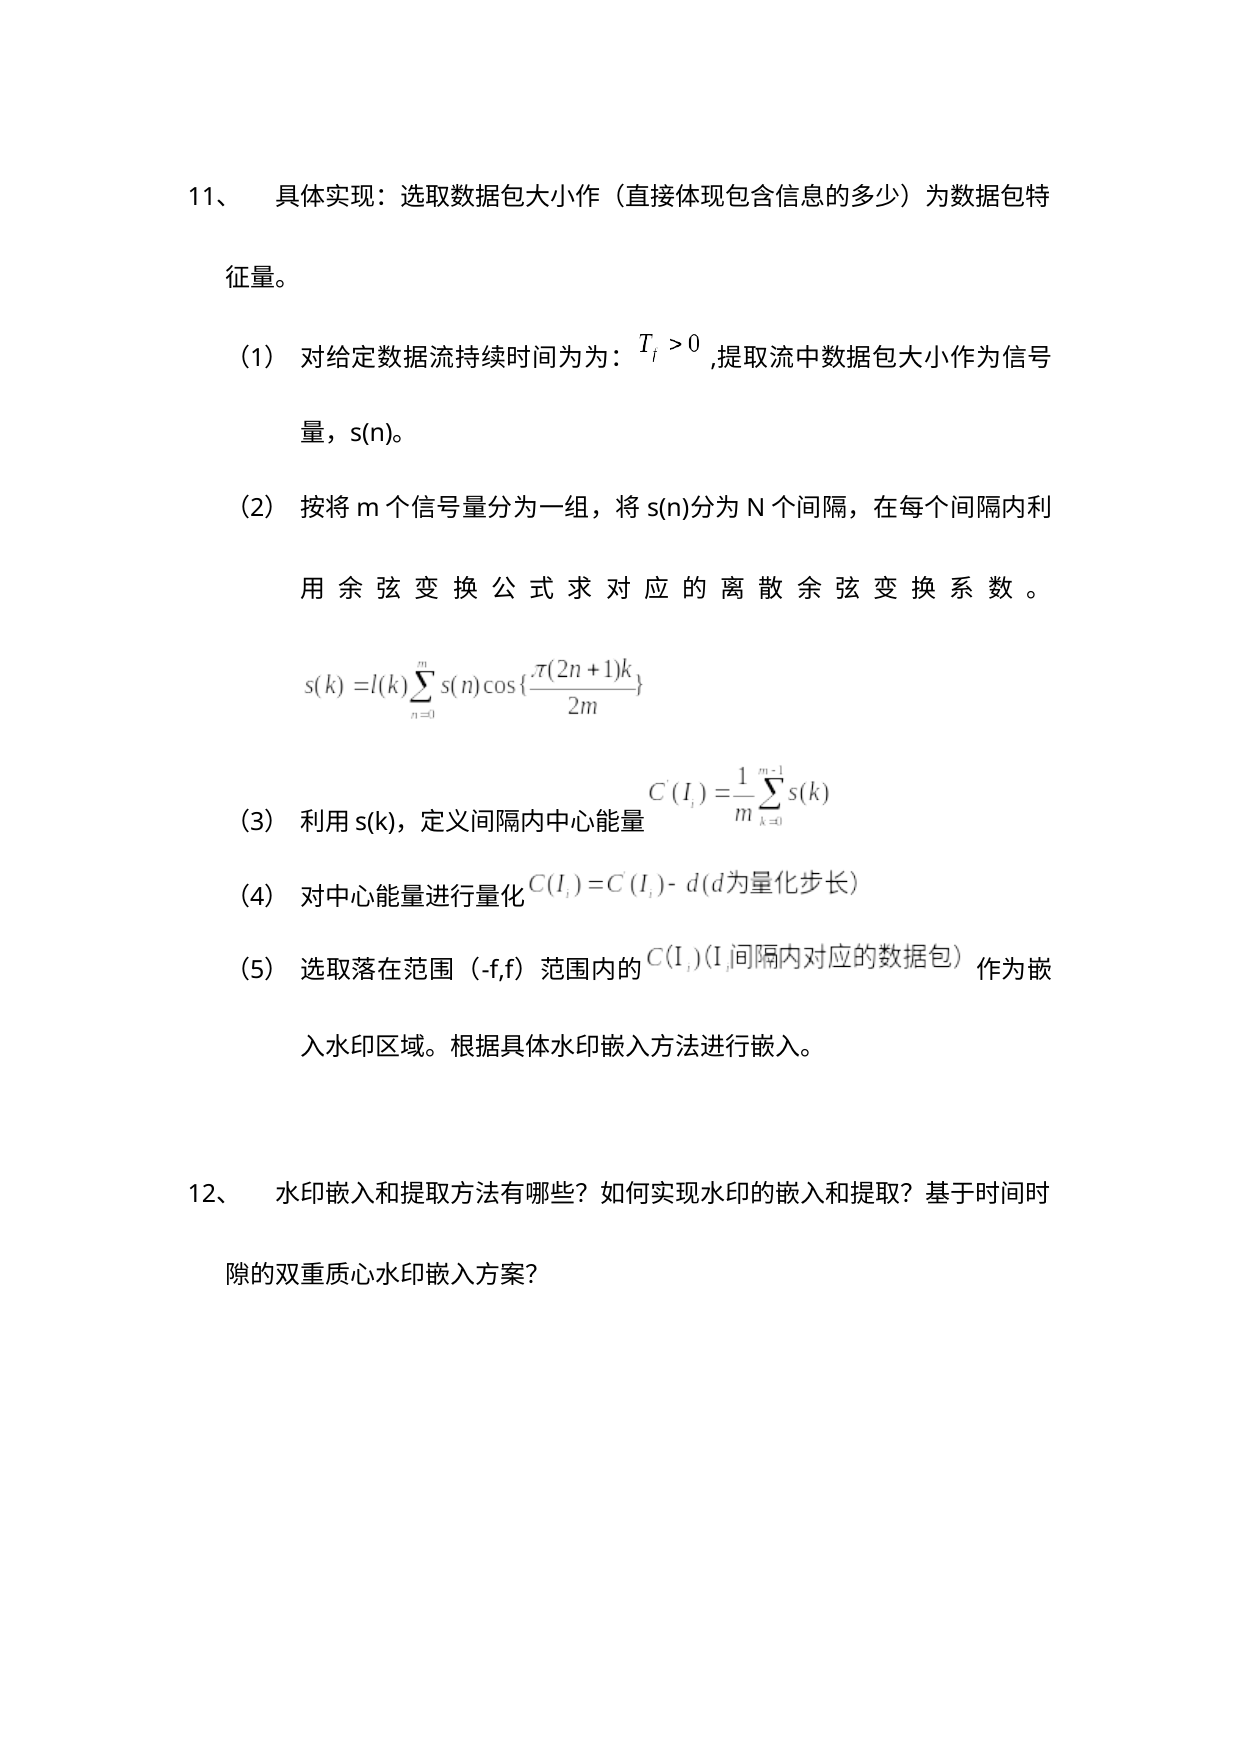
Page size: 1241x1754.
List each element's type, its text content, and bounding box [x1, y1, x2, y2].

list 按将m个信号量分为一组，将s(n)分为N个间隔，在每个间隔内利用余弦变换公式求对应的离散余弦变换系数。 [225, 473, 1053, 741]
list 对给定数据流持续时间为为： ,提取流中数据包大小作为信号量，s(n)。 [225, 317, 1053, 463]
list 对中心能量进行量化 [225, 856, 1053, 921]
list 具体实现：选取数据包大小作（直接体现包含信息的多少）为数据包特征量。 [187, 162, 1053, 308]
list 选取落在范围（-f,f）范围内的 作为嵌入水印区域。根据具体水印嵌入方法进行嵌入。 [225, 930, 1053, 1077]
list 水印嵌入和提取方法有哪些？如何实现水印的嵌入和提取？基于时间时隙的双重质心水印嵌入方案？ [187, 1159, 1053, 1305]
list 利用s(k)，定义间隔内中心能量 [225, 750, 1053, 847]
